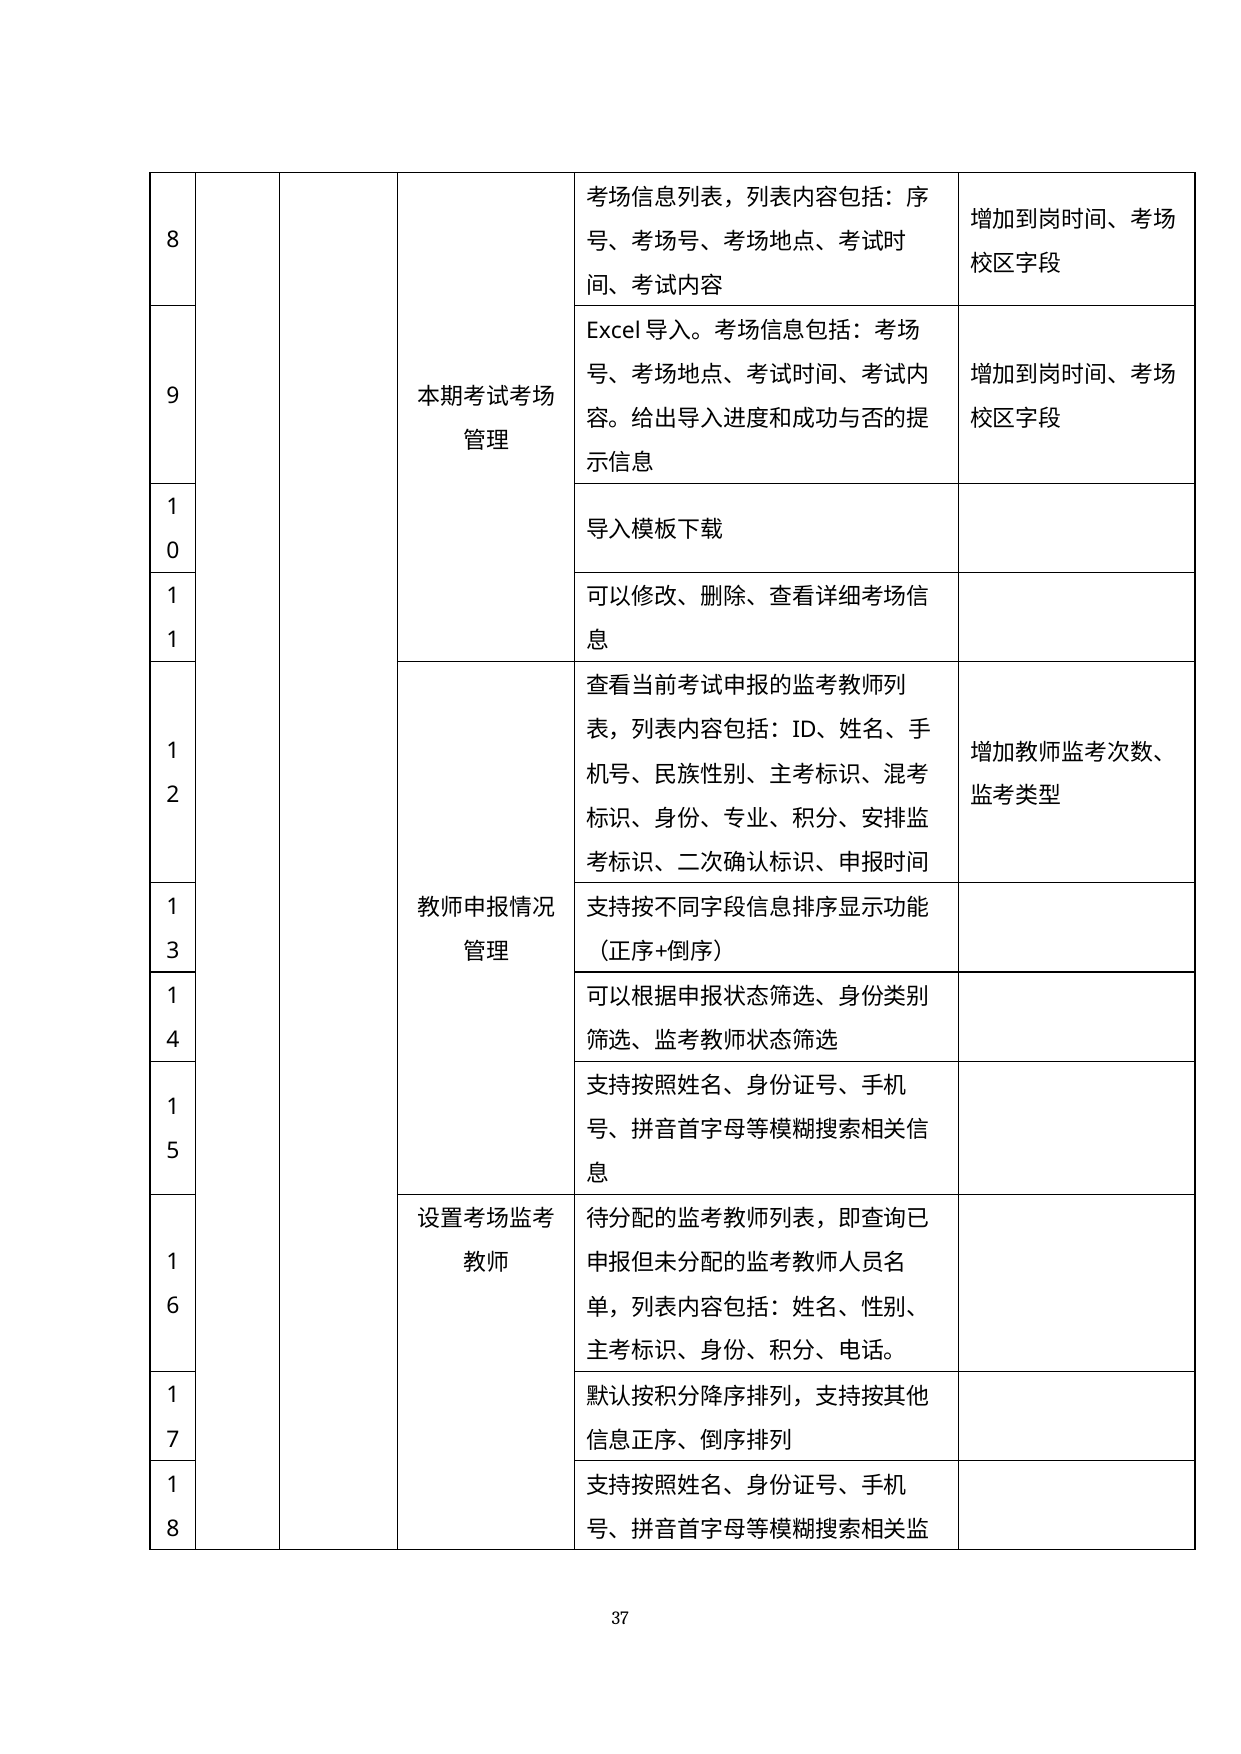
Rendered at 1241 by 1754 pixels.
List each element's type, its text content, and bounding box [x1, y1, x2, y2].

table_cell 设置考场监考教师 [398, 1195, 574, 1549]
table_cell [959, 1062, 1194, 1194]
table_cell 可以根据申报状态筛选、身份类别筛选、监考教师状态筛选 [575, 973, 958, 1061]
table_cell Excel导入。考场信息包括：考场号、考场地点、考试时间、考试内容。给出导入进度和成功与否的提示信息 [575, 306, 958, 482]
table_cell 17 [151, 1372, 195, 1460]
table_cell [959, 573, 1194, 661]
table_cell 导入模板下载 [575, 484, 958, 572]
table_cell 教师申报情况管理 [398, 662, 574, 1194]
table_cell 增加教师监考次数、监考类型 [959, 662, 1194, 882]
table_cell 可以修改、删除、查看详细考场信息 [575, 573, 958, 661]
table_cell 待分配的监考教师列表，即查询已申报但未分配的监考教师人员名单，列表内容包括：姓名、性别、主考标识、身份、积分、电话。 [575, 1195, 958, 1371]
table_cell 增加到岗时间、考场校区字段 [959, 306, 1194, 482]
table_cell [959, 1461, 1194, 1549]
table_cell 支持按不同字段信息排序显示功能（正序+倒序） [575, 883, 958, 971]
table_cell 12 [151, 662, 195, 882]
table_cell 16 [151, 1195, 195, 1371]
table_cell [959, 1195, 1194, 1371]
table_cell [959, 973, 1194, 1061]
table_cell 18 [151, 1461, 195, 1549]
table_cell 9 [151, 306, 195, 482]
table_cell 13 [151, 883, 195, 971]
table_cell 14 [151, 973, 195, 1061]
table_cell 8 [151, 173, 195, 305]
table_cell 增加到岗时间、考场校区字段 [959, 173, 1194, 305]
table_cell [959, 1372, 1194, 1460]
table_cell 支持按照姓名、身份证号、手机号、拼音首字母等模糊搜索相关信息 [575, 1062, 958, 1194]
table_cell 10 [151, 484, 195, 572]
table_cell [959, 883, 1194, 971]
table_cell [575, 1461, 958, 1549]
table_cell 默认按积分降序排列，支持按其他信息正序、倒序排列 [575, 1372, 958, 1460]
table_cell 查看当前考试申报的监考教师列表，列表内容包括：ID、姓名、手机号、民族性别、主考标识、混考标识、身份、专业、积分、安排监考标识、二次确认标识、申报时间 [575, 662, 958, 882]
table_cell 15 [151, 1062, 195, 1194]
table_cell 考场信息列表，列表内容包括：序号、考场号、考场地点、考试时间、考试内容 [575, 173, 958, 305]
table_cell [959, 484, 1194, 572]
table_cell 本期考试考场管理 [398, 173, 574, 661]
table_cell 11 [151, 573, 195, 661]
